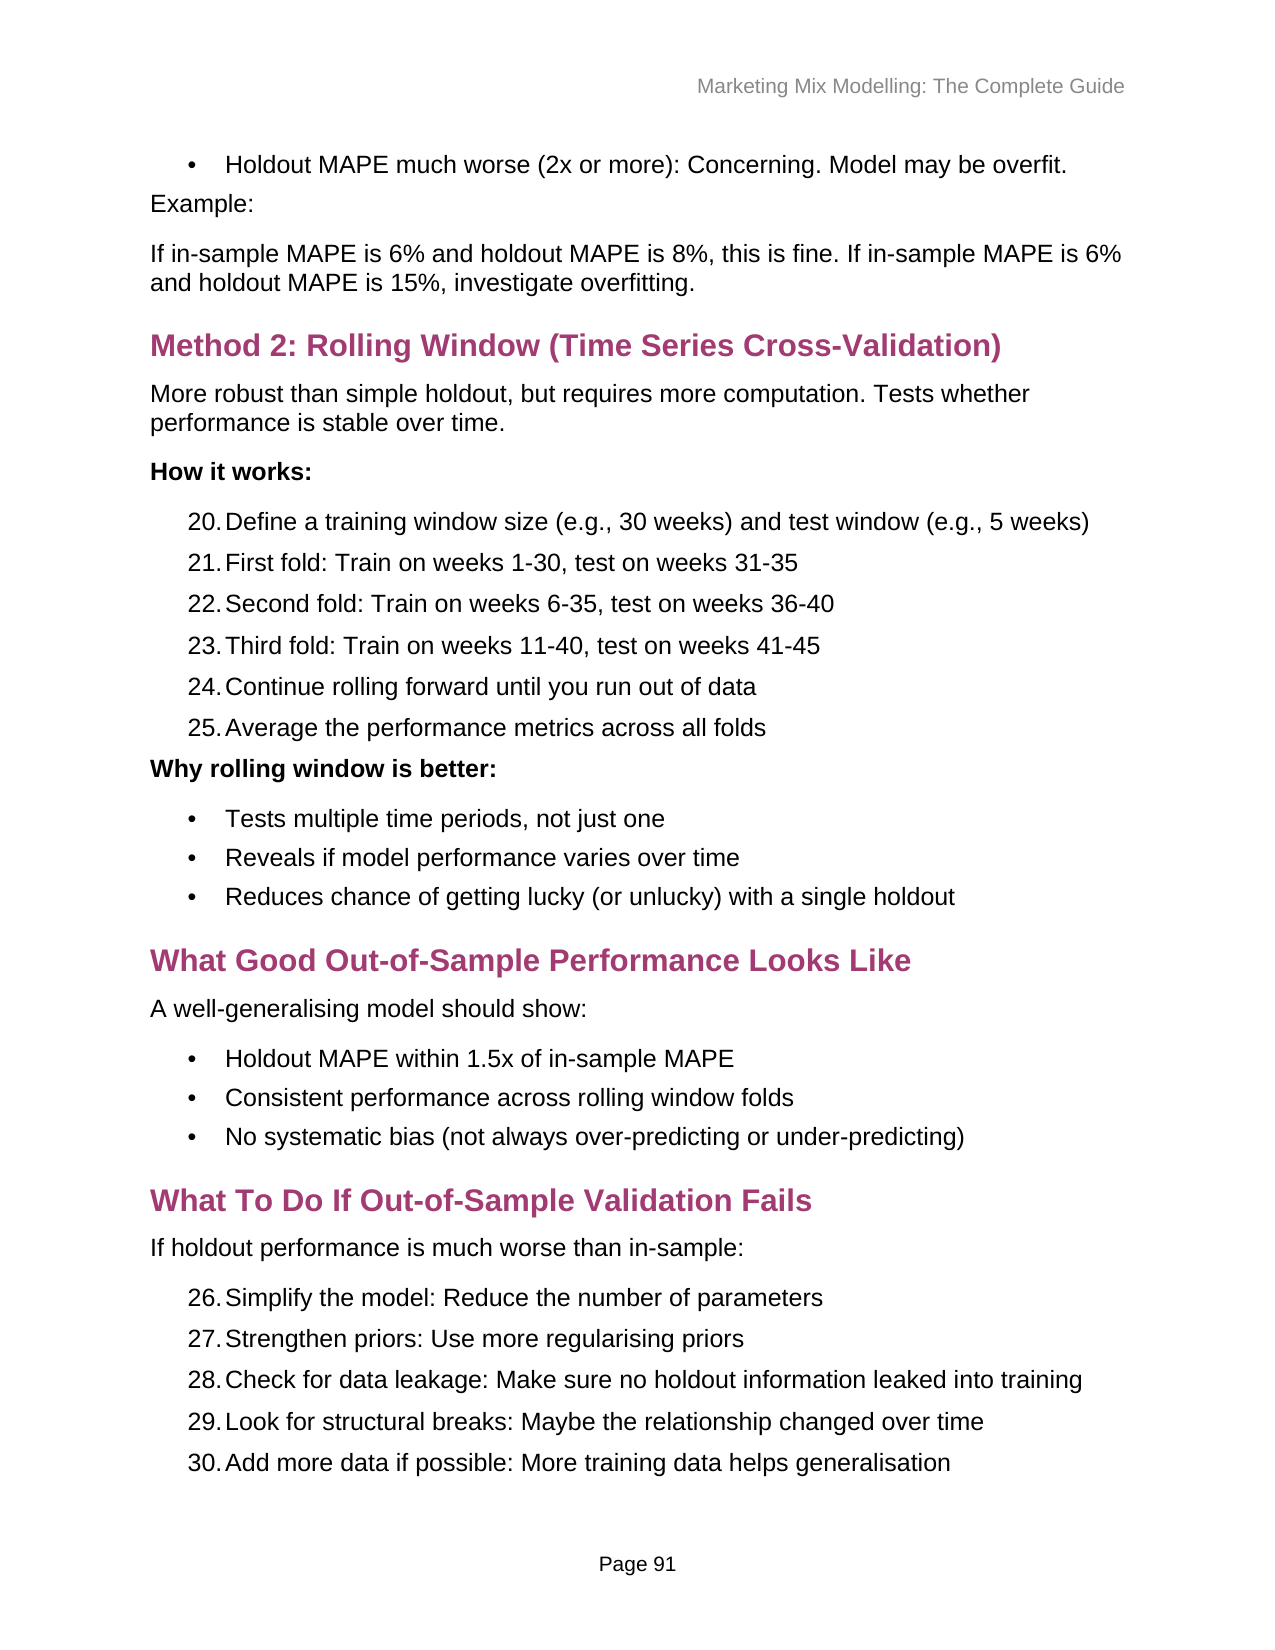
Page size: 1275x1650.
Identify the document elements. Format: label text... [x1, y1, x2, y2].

text How it works: [150, 457, 1125, 486]
list Continue rolling forward until you run out of data [187, 672, 1125, 701]
text If in-sample MAPE is 6% and holdout MAPE is 8%, this is fine. If in-sample MAPE is 6% and holdout MAPE is 15%, investigate overfitting. [150, 239, 1125, 296]
list Second fold: Train on weeks 6-35, test on weeks 36-40 [187, 589, 1125, 618]
list No systematic bias (not always over-predicting or under-predicting) [187, 1122, 1125, 1151]
list Third fold: Train on weeks 11-40, test on weeks 41-45 [187, 631, 1125, 659]
list Define a training window size (e.g., 30 weeks) and test window (e.g., 5 weeks) [187, 507, 1125, 536]
list First fold: Train on weeks 1-30, test on weeks 31-35 [187, 548, 1125, 577]
text A well-generalising model should show: [150, 994, 1125, 1023]
list Simplify the model: Reduce the number of parameters [187, 1283, 1125, 1312]
text Example: [150, 189, 1125, 218]
subtitle What To Do If Out-of-Sample Validation Fails [150, 1182, 1125, 1218]
list Holdout MAPE within 1.5x of in-sample MAPE [187, 1043, 1125, 1072]
list Average the performance metrics across all folds [187, 713, 1125, 742]
list Look for structural breaks: Maybe the relationship changed over time [187, 1407, 1125, 1436]
text More robust than simple holdout, but requires more computation. Tests whether performance is stable over time. [150, 379, 1125, 437]
subtitle Method 2: Rolling Window (Time Series Cross-Validation) [150, 327, 1125, 363]
text If holdout performance is much worse than in-sample: [150, 1233, 1125, 1262]
list Consistent performance across rolling window folds [187, 1083, 1125, 1111]
list Strengthen priors: Use more regularising priors [187, 1324, 1125, 1353]
list Reduces chance of getting lucky (or unlucky) with a single holdout [187, 882, 1125, 911]
subtitle What Good Out-of-Sample Performance Looks Like [150, 942, 1125, 978]
list Reveals if model performance varies over time [187, 843, 1125, 872]
list Tests multiple time periods, not just one [187, 804, 1125, 833]
list Add more data if possible: More training data helps generalisation [187, 1448, 1125, 1477]
list Holdout MAPE much worse (2x or more): Concerning. Model may be overfit. [187, 150, 1125, 179]
list Check for data leakage: Make sure no holdout information leaked into training [187, 1366, 1125, 1394]
text Why rolling window is better: [150, 754, 1125, 783]
